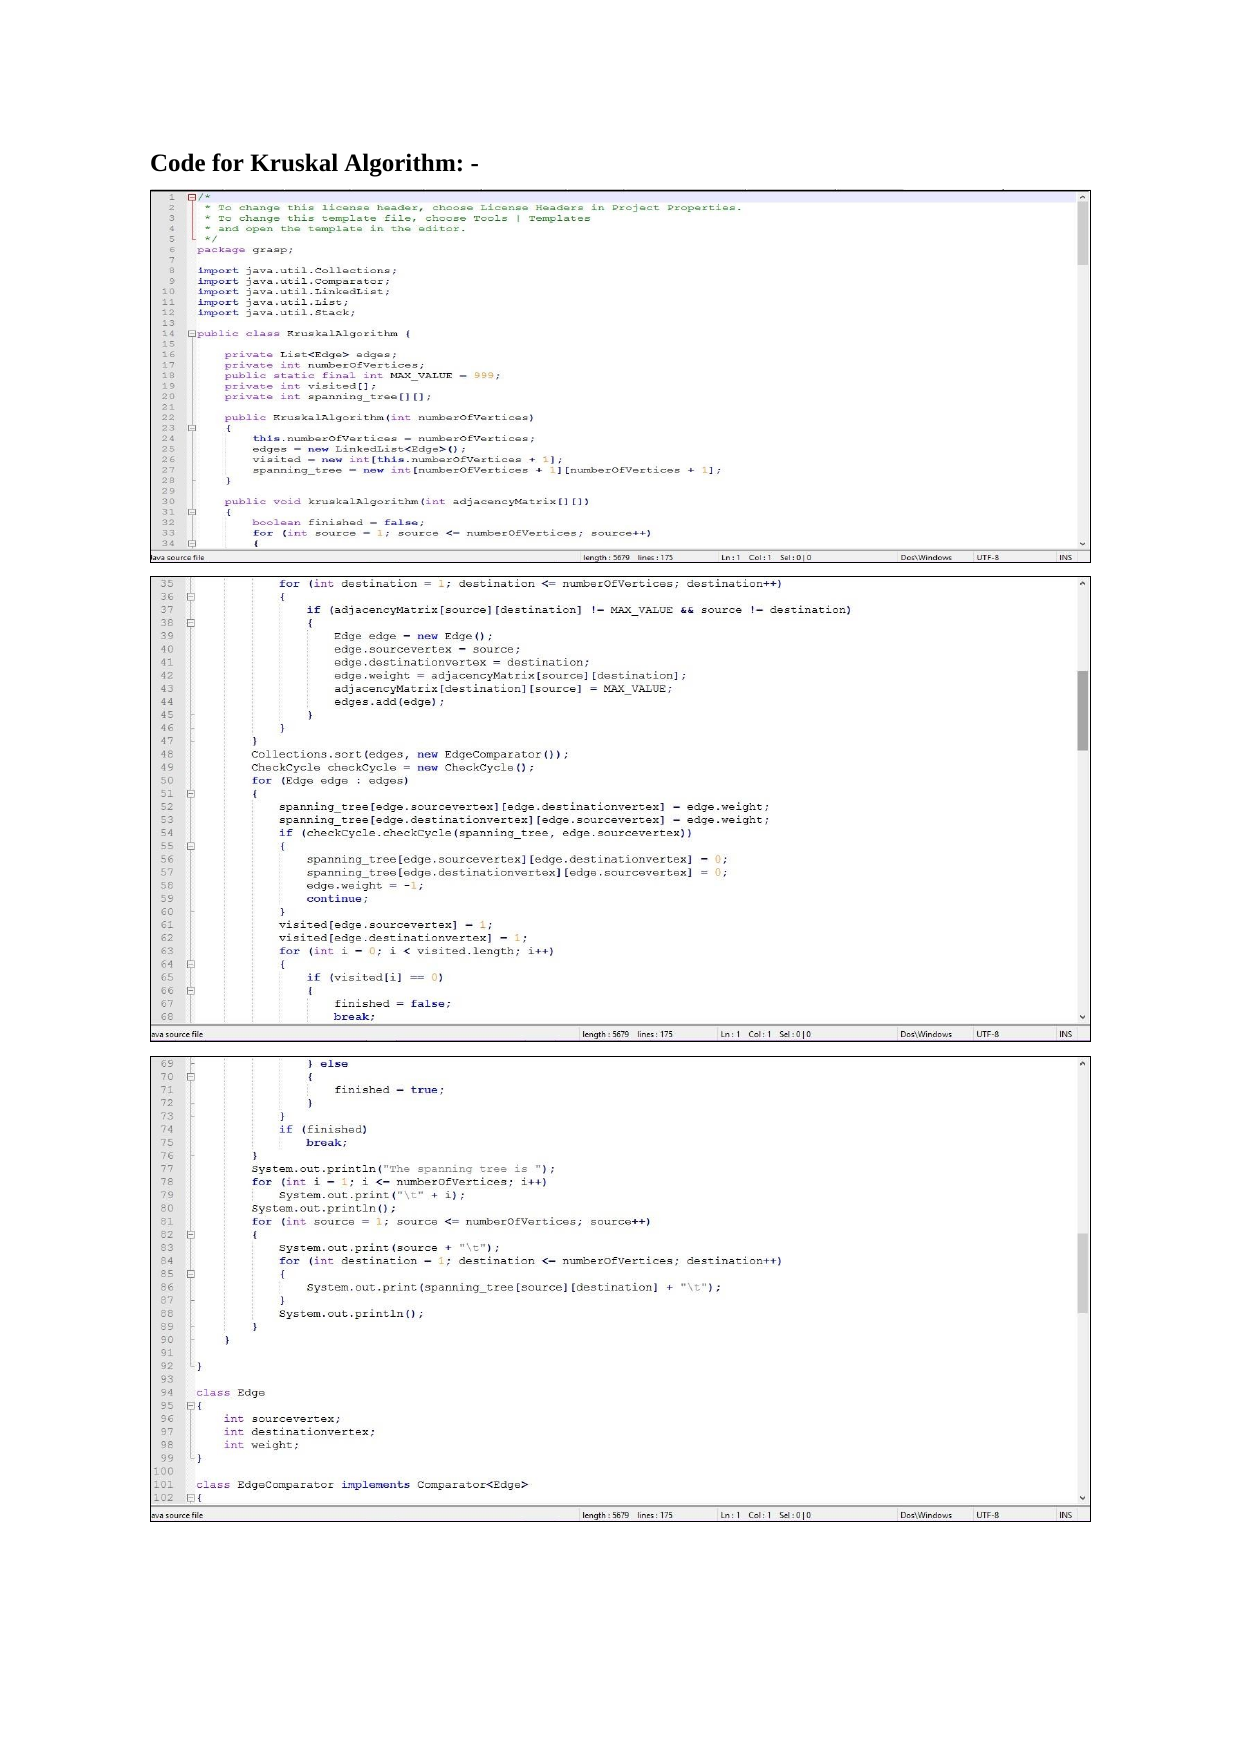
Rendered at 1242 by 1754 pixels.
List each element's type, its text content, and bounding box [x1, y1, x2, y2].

picture [151, 577, 1090, 1041]
picture [151, 191, 1090, 562]
text Code for Kruskal Algorithm: - [150, 148, 1102, 177]
picture [151, 1057, 1090, 1521]
